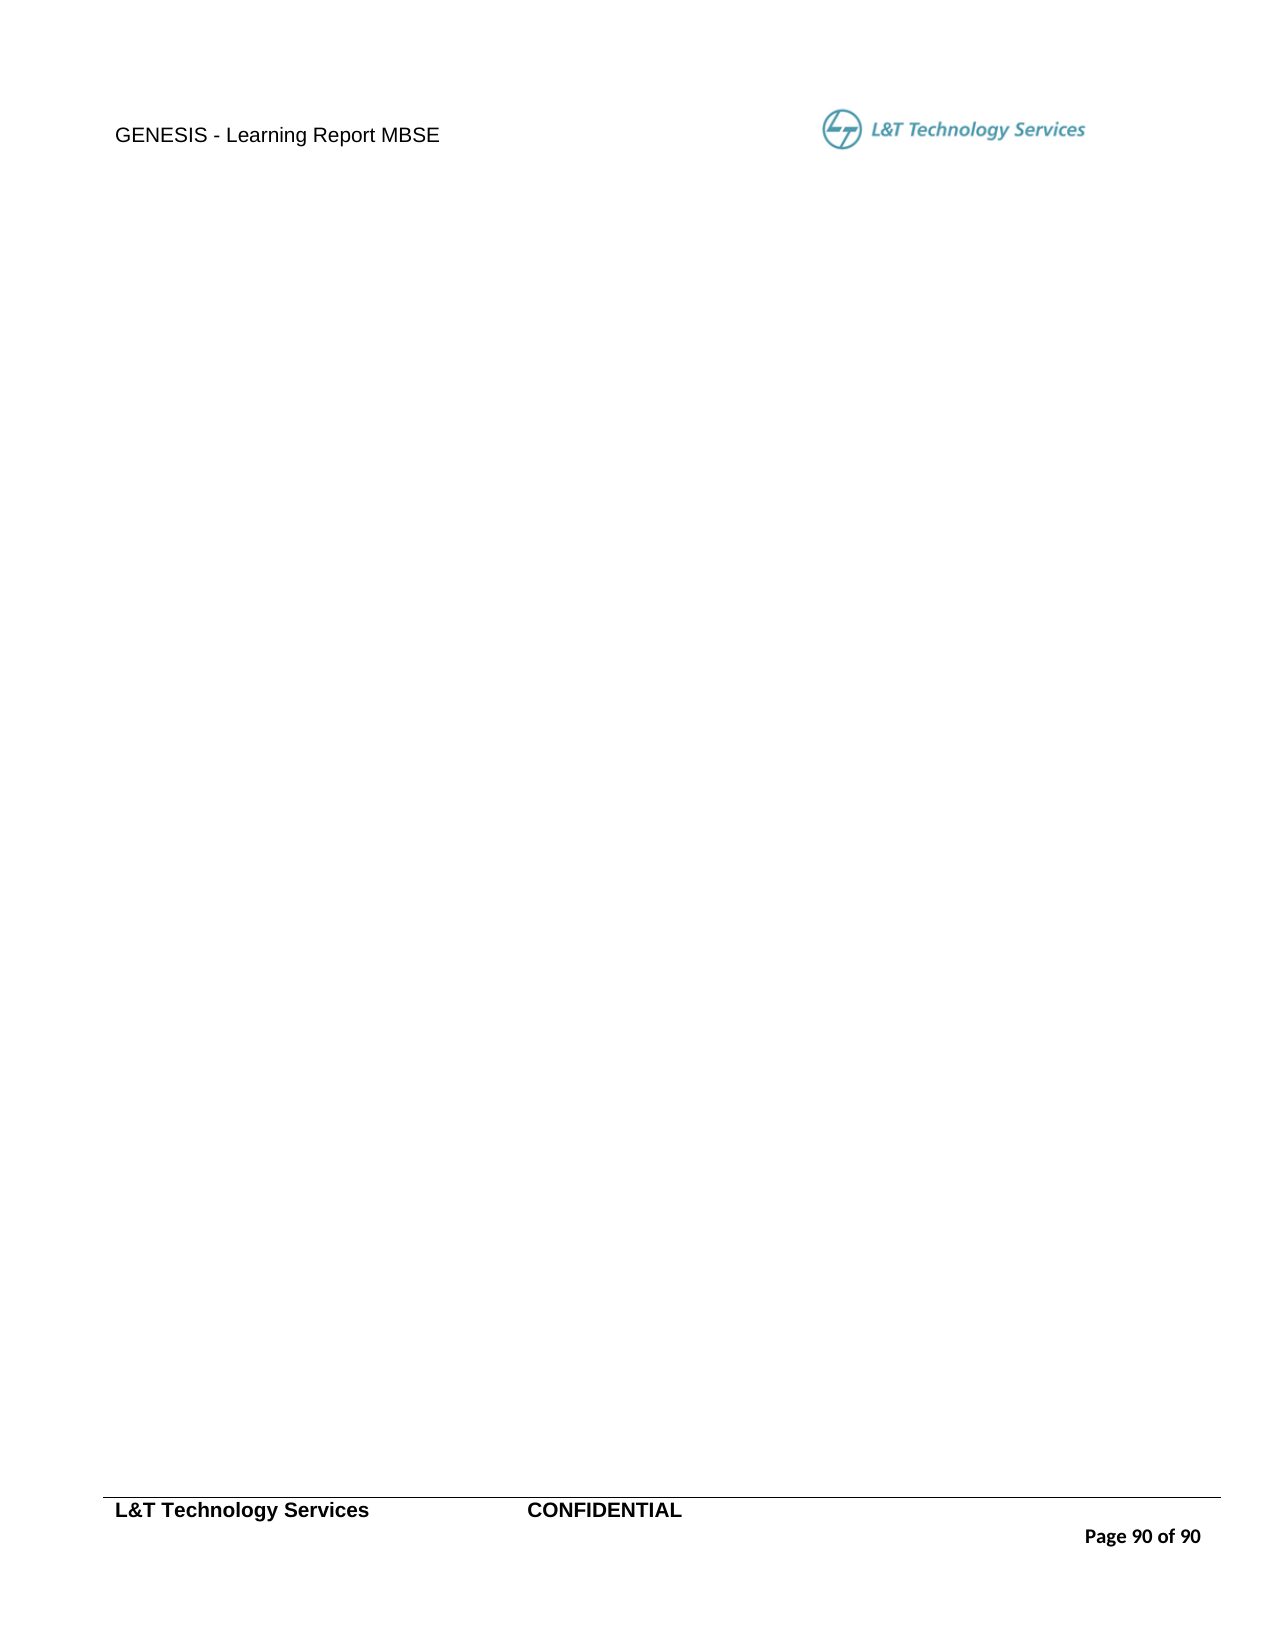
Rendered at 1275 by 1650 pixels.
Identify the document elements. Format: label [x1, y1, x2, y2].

picture [820, 98, 1087, 162]
